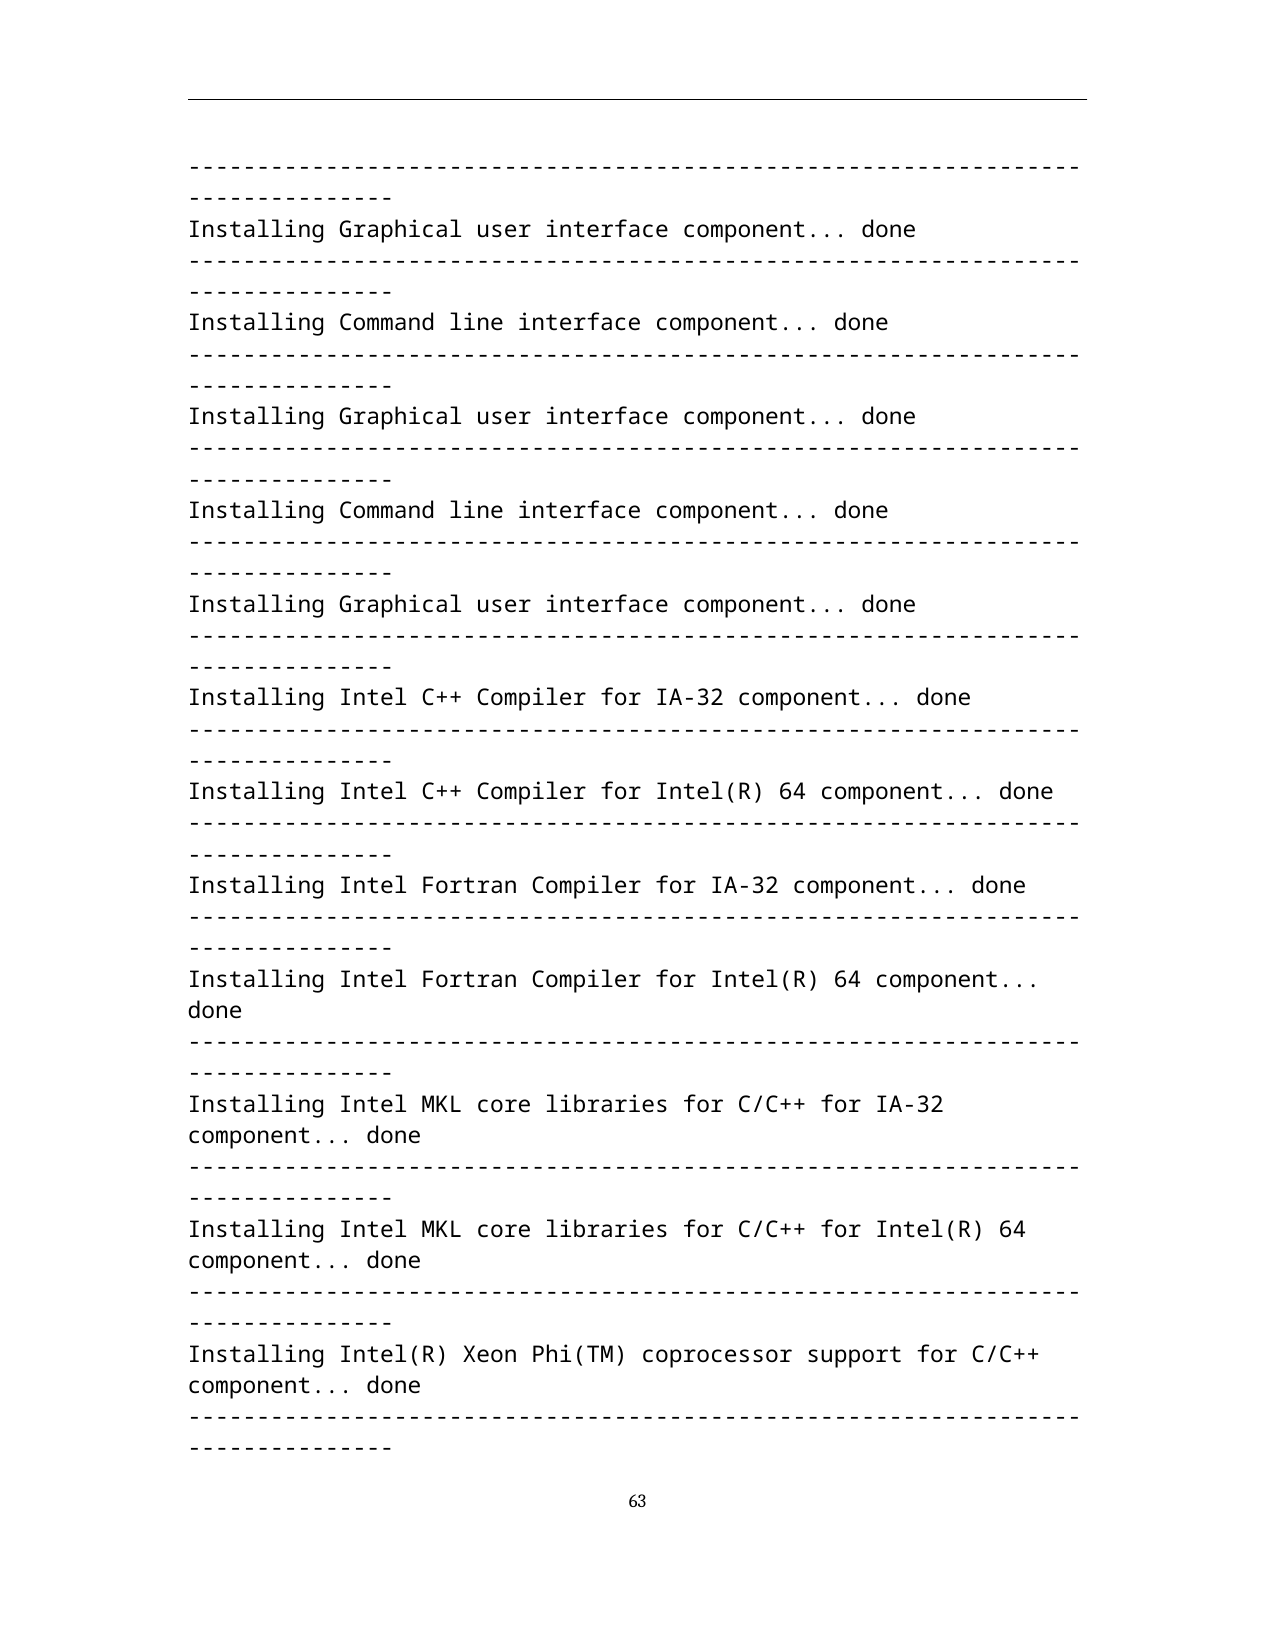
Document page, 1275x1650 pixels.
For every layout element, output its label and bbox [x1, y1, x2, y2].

text [187, 150, 1087, 1462]
